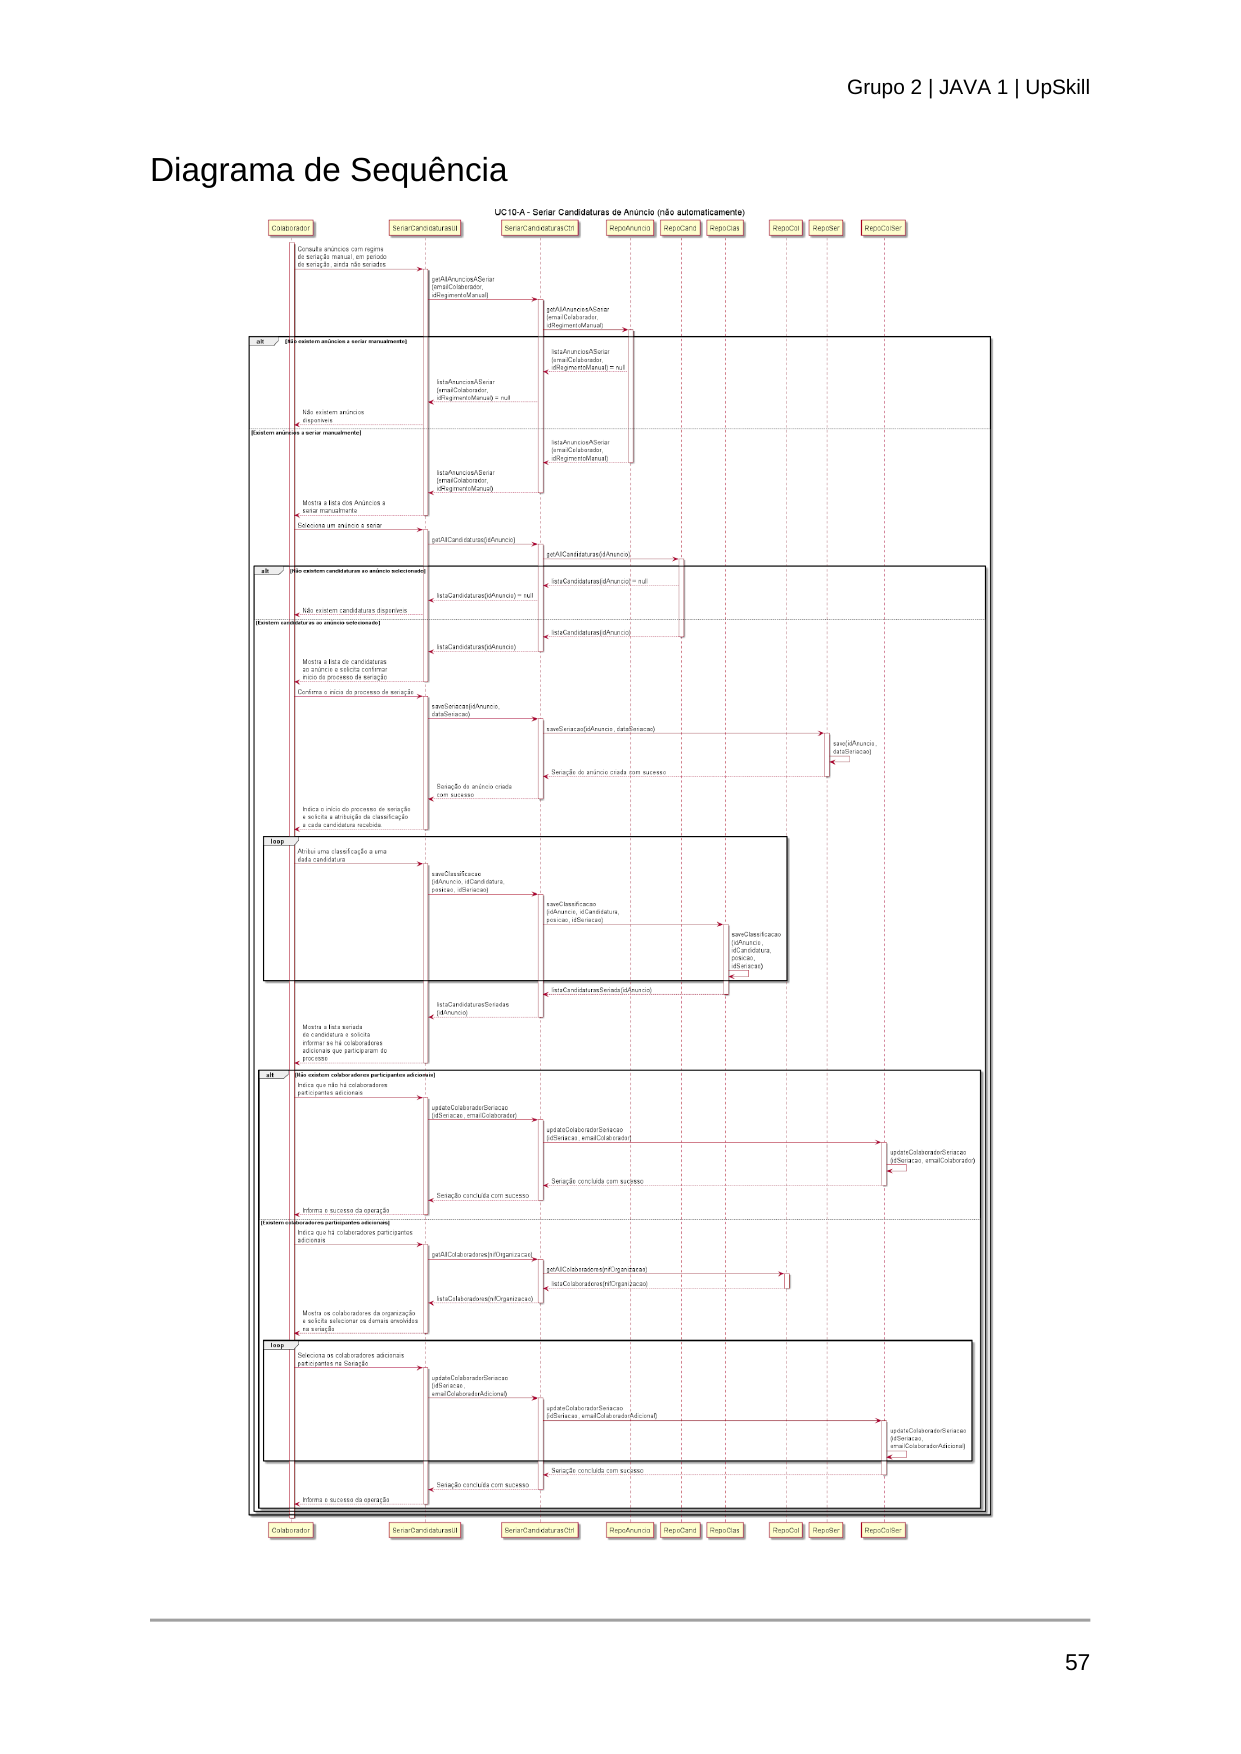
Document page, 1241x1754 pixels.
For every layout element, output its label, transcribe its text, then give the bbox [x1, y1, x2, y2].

subtitle Diagrama de Sequência [150, 150, 1090, 188]
picture [244, 201, 996, 1543]
